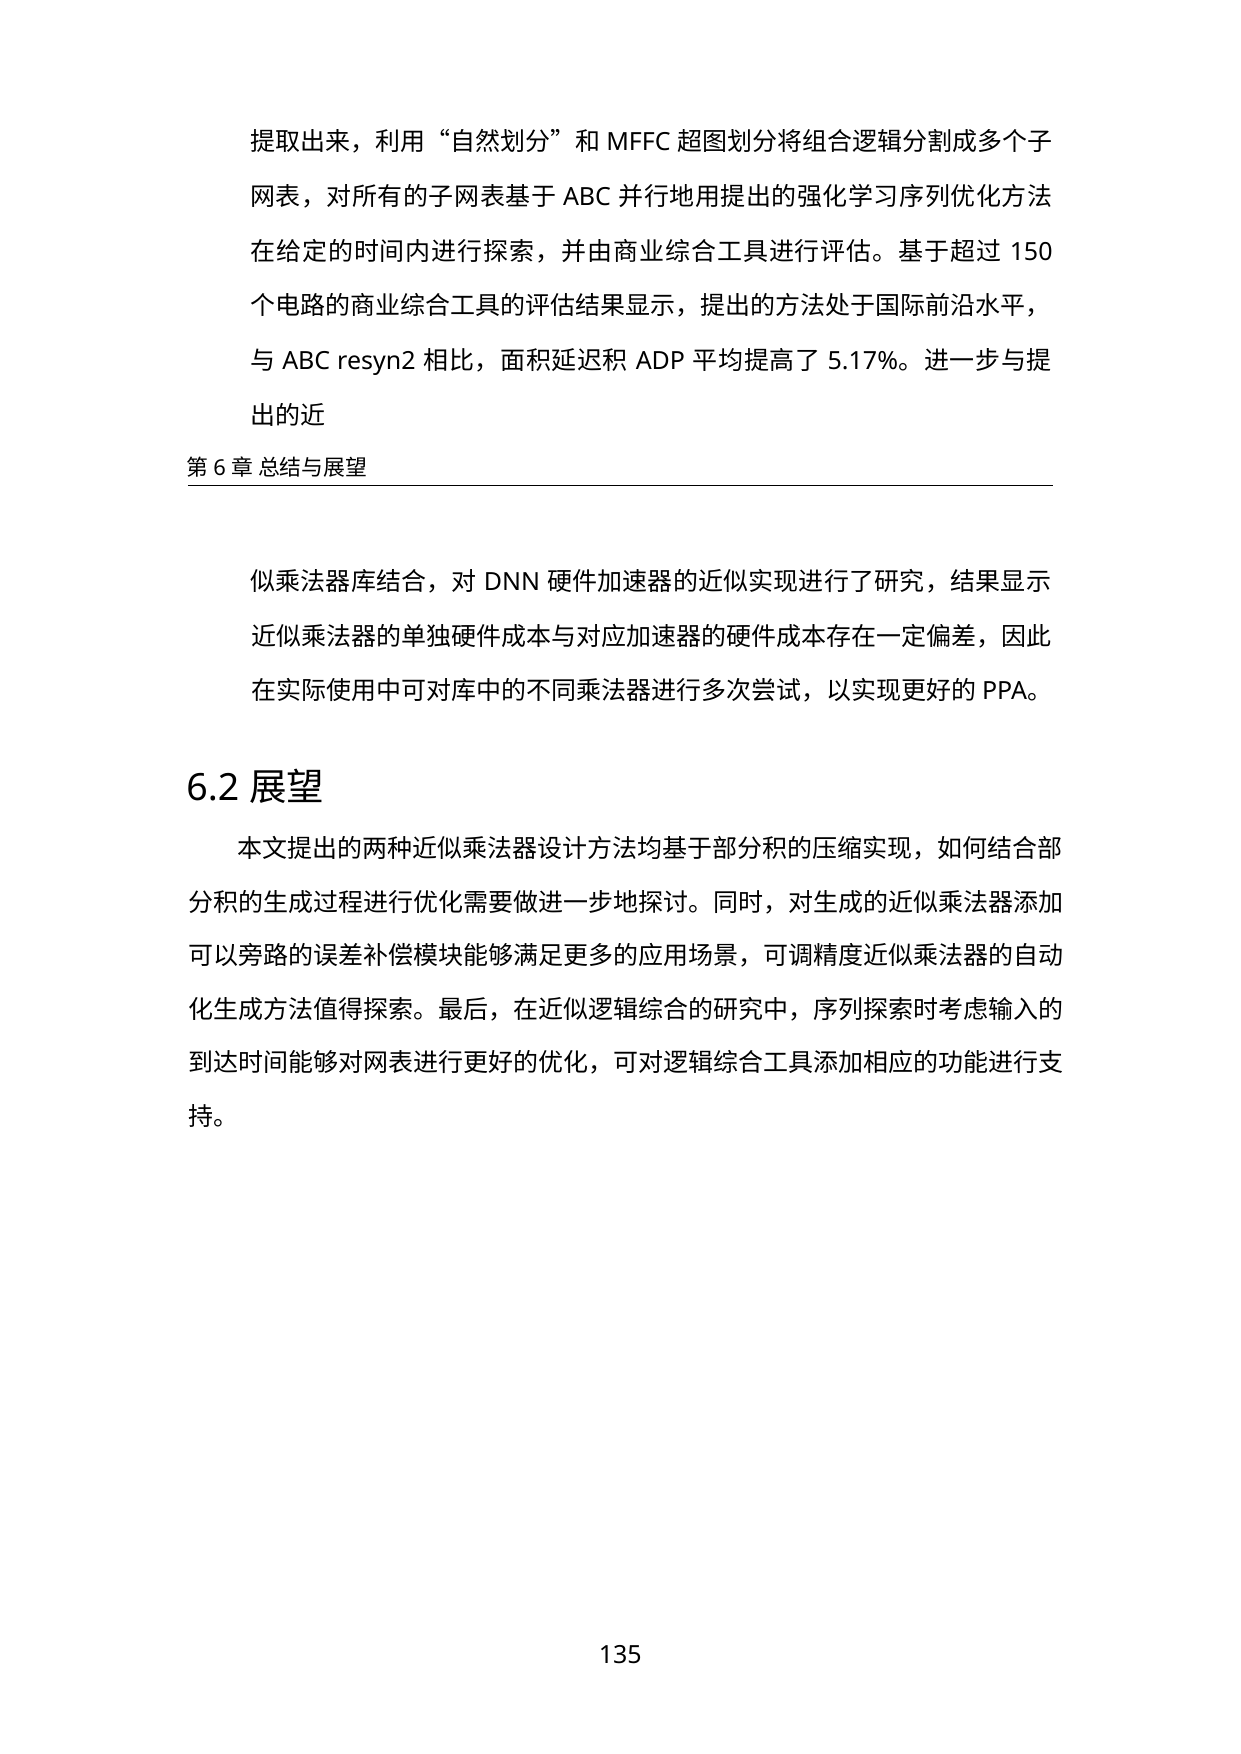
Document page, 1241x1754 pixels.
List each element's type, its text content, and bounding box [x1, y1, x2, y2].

text 本文提出的两种近似乘法器设计方法均基于部分积的压缩实现，如何结合部分积的生成过程进行优化需要做进一步地探讨。同时，对生成的近似乘法器添加可以旁路的误差补偿模块能够满足更多的应用场景，可调精度近似乘法器的自动化生成方法值得探索。最后，在近似逻辑综合的研究中，序列探索时考虑输入的到达时间能够对网表进行更好的优化，可对逻辑综合工具添加相应的功能进行支持。 [188, 828, 1070, 1133]
text 第 6 章 总结与展望 [186, 450, 1070, 482]
text 6.2 展望 [186, 757, 1070, 811]
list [224, 122, 1052, 431]
text 似乘法器库结合，对 DNN 硬件加速器的近似实现进行了研究，结果显示近似乘法器的单独硬件成本与对应加速器的硬件成本存在一定偏差，因此在实际使用中可对库中的不同乘法器进行多次尝试，以实现更好的 PPA。 [250, 561, 1052, 707]
